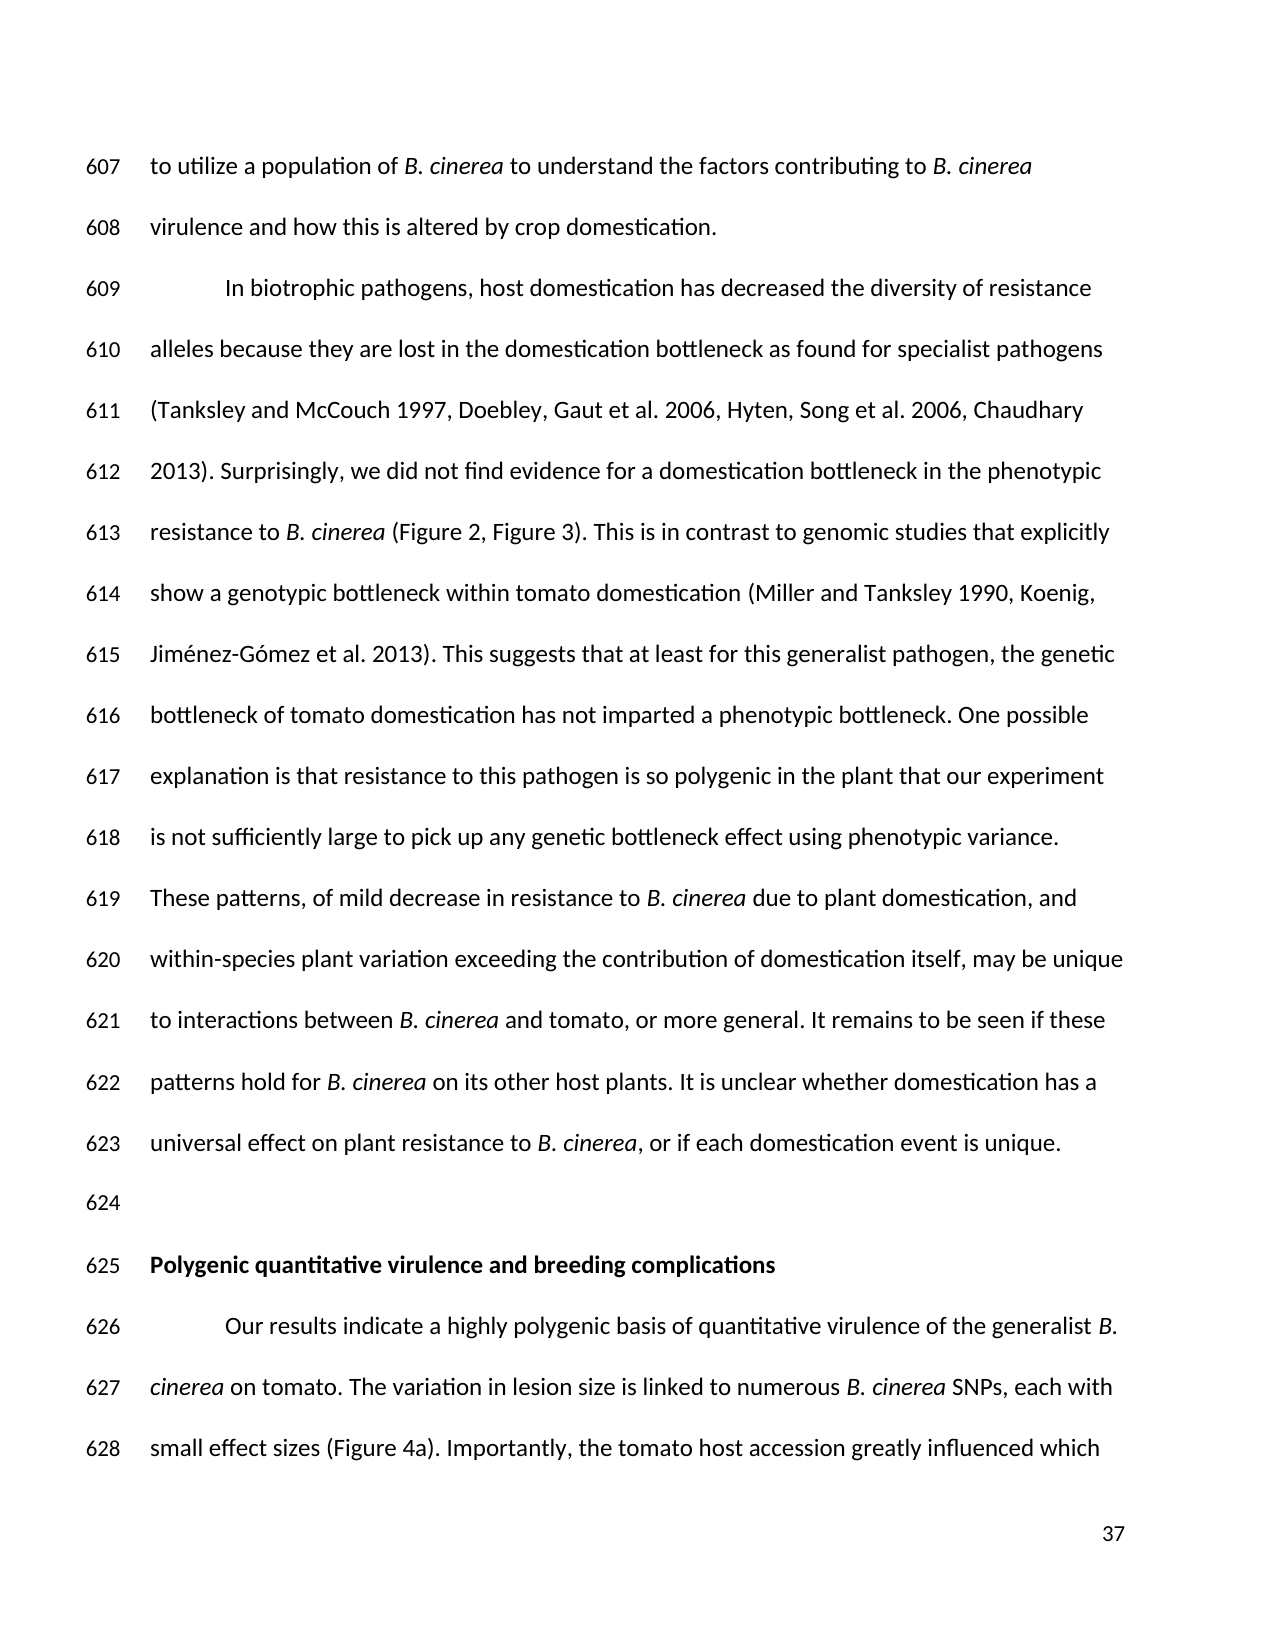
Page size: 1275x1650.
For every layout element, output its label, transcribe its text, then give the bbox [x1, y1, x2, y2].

text In biotrophic pathogens, host domestication has decreased the diversity of resistance alleles because they are lost in the domestication bottleneck as found for specialist pathogens (Tanksley and McCouch 1997, Doebley, Gaut et al. 2006, Hyten, Song et al. 2006, Chaudhary 2013). Surprisingly, we did not find evidence for a domestication bottleneck in the phenotypic resistance to B. cinerea (Figure 2, Figure 3). This is in contrast to genomic studies that explicitly show a genotypic bottleneck within tomato domestication (Miller and Tanksley 1990, Koenig, Jiménez-Gómez et al. 2013). This suggests that at least for this generalist pathogen, the genetic bottleneck of tomato domestication has not imparted a phenotypic bottleneck. One possible explanation is that resistance to this pathogen is so polygenic in the plant that our experiment is not sufficiently large to pick up any genetic bottleneck effect using phenotypic variance. These patterns, of mild decrease in resistance to B. cinerea due to plant domestication, and within-species plant variation exceeding the contribution of domestication itself, may be unique to interactions between B. cinerea and tomato, or more general. It remains to be seen if these patterns hold for B. cinerea on its other host plants. It is unclear whether domestication has a universal effect on plant resistance to B. cinerea, or if each domestication event is unique. [150, 272, 1125, 1157]
text Polygenic quantitative virulence and breeding complications [150, 1249, 1125, 1279]
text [150, 150, 1125, 242]
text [150, 1310, 1125, 1462]
